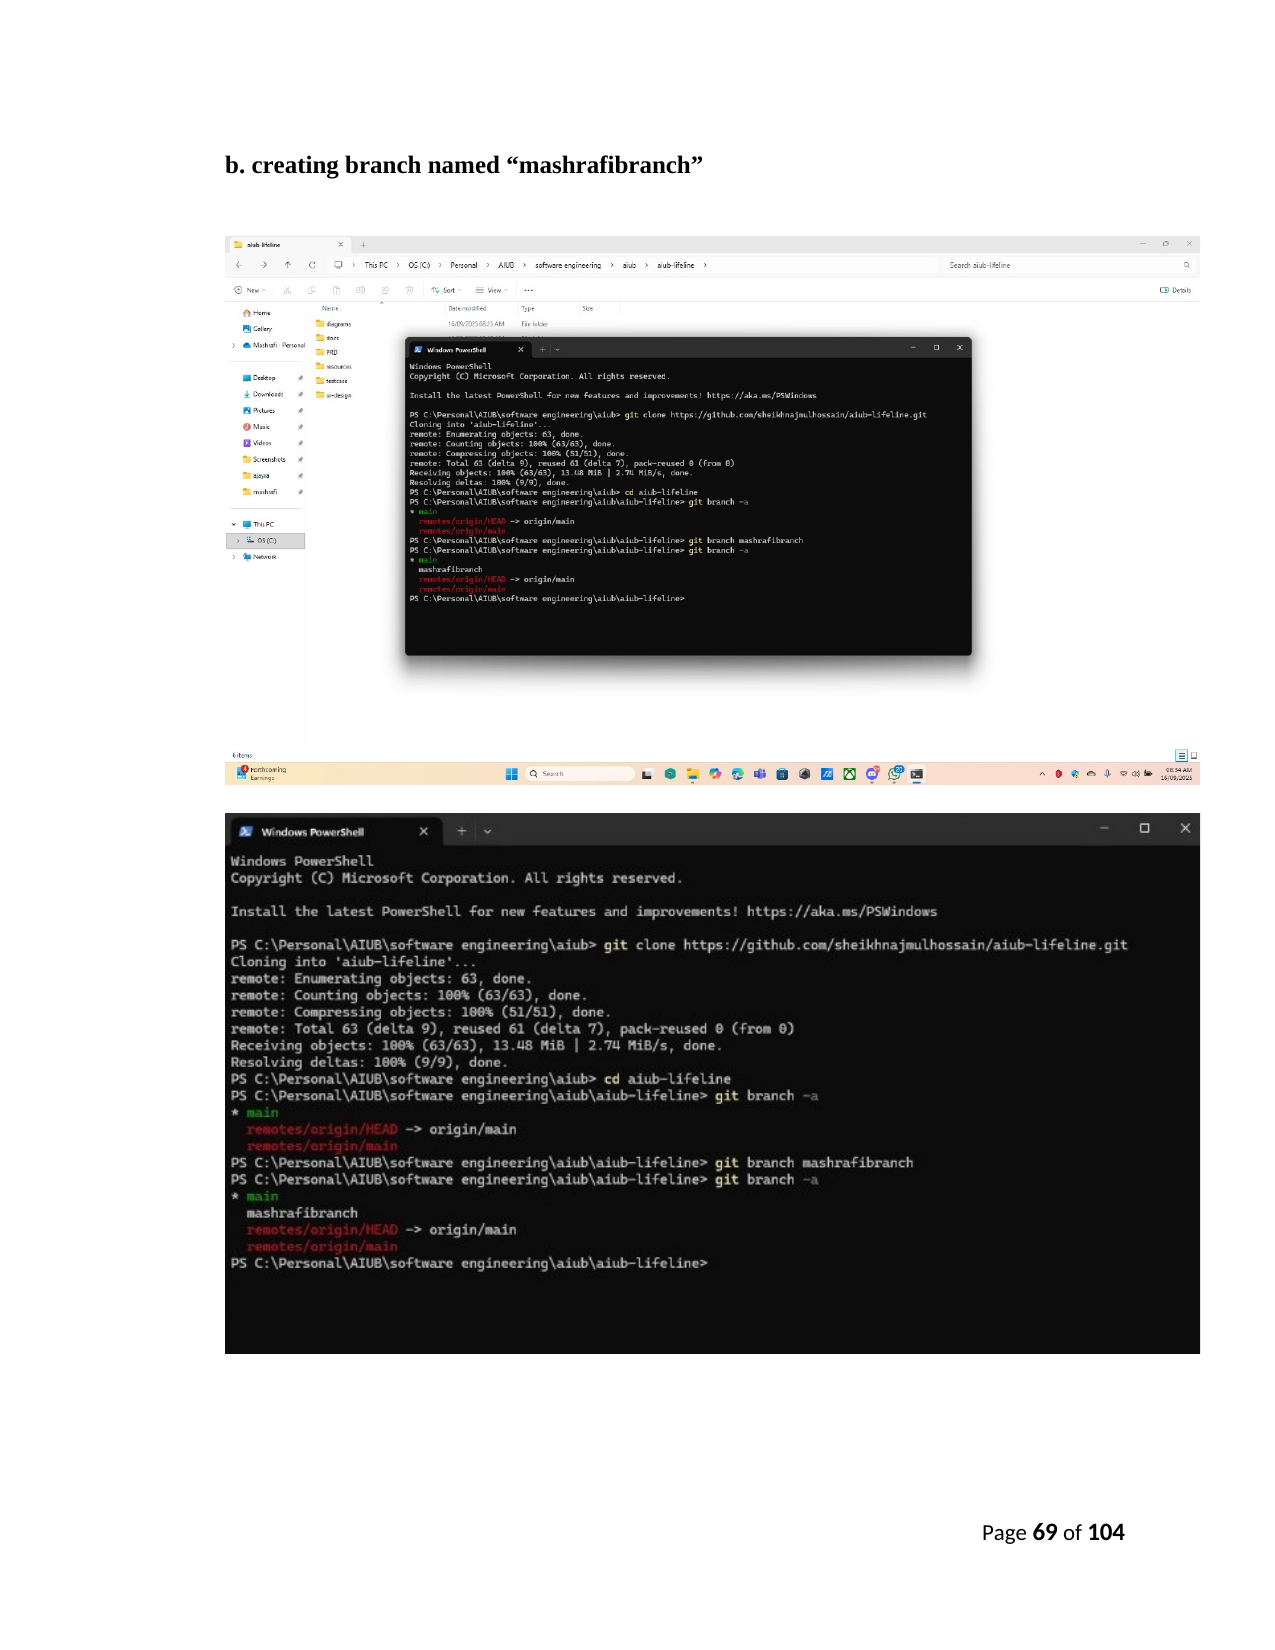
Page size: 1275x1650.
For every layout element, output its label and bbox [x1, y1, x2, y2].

picture [225, 236, 1200, 785]
picture [225, 813, 1200, 1354]
text [225, 150, 1125, 207]
